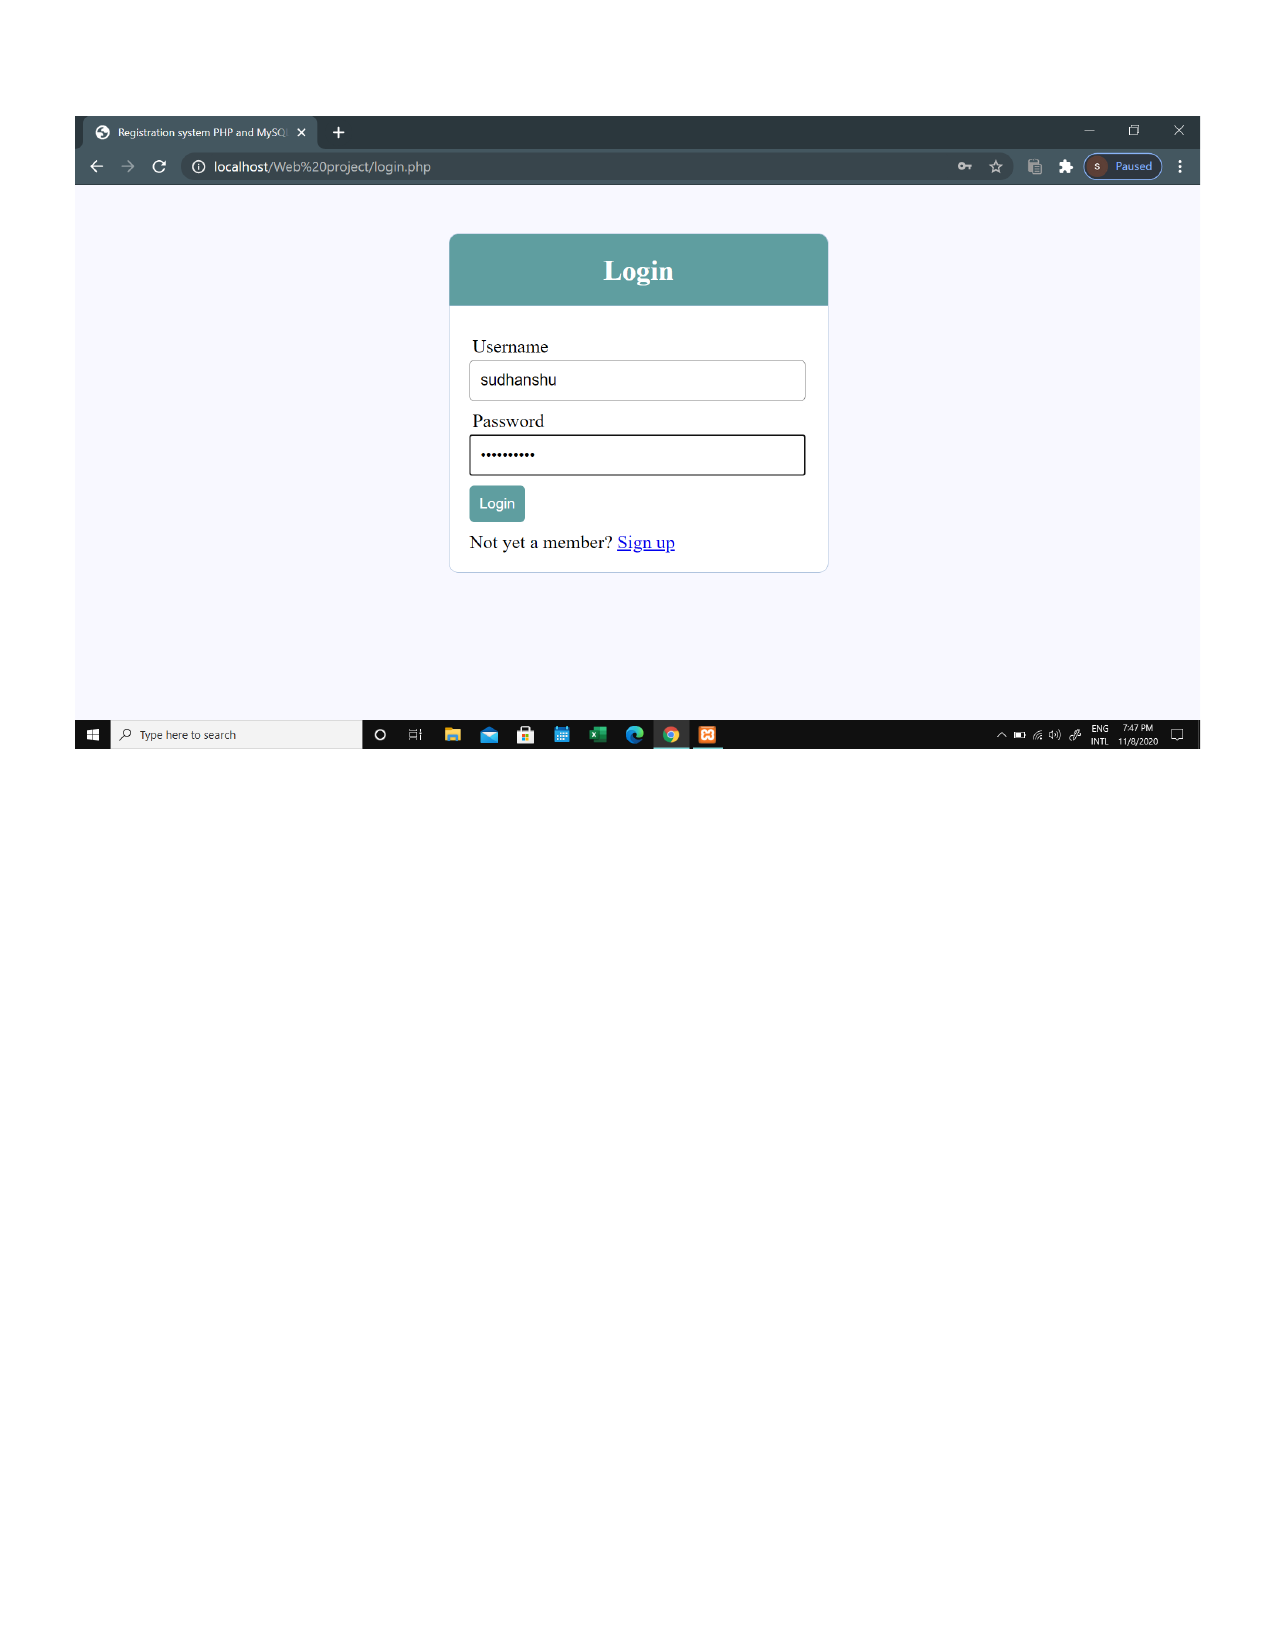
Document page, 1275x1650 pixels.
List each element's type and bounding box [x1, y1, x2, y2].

picture [75, 116, 1200, 749]
